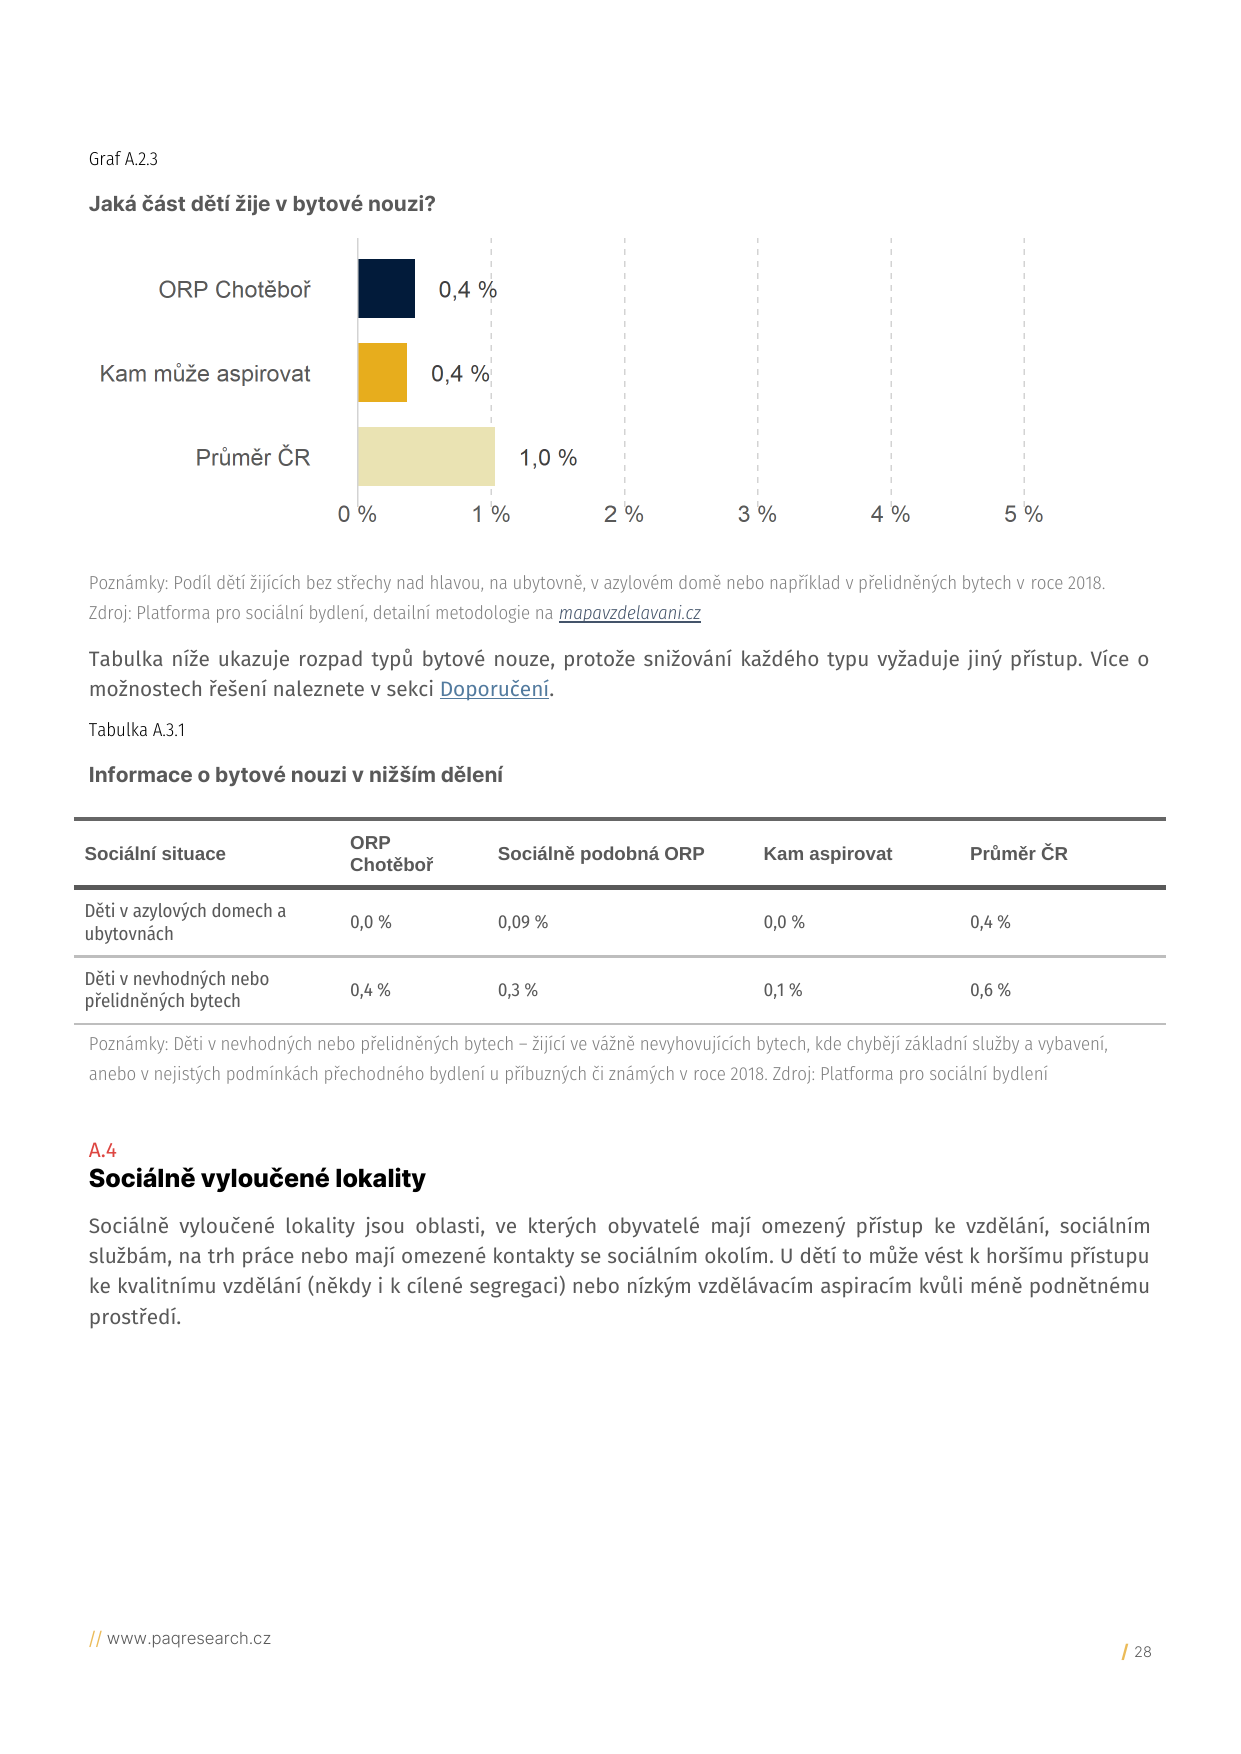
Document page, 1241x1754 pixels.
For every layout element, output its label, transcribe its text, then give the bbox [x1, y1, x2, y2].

table_header Kam aspirovat [753, 821, 959, 885]
table_cell 0,1 % [753, 958, 959, 1023]
table_header Sociálně podobná ORP [487, 821, 753, 885]
picture [88, 216, 1139, 548]
text Graf A.2.3 [89, 148, 1152, 170]
text Jaká část dětí žije v bytové nouzi? [89, 186, 1152, 216]
subtitle Sociálně vyloučené lokality [89, 1163, 1152, 1193]
text A.4 [89, 1133, 1152, 1163]
table_cell 0,3 % [487, 958, 753, 1023]
table_cell Děti v azylových domech a ubytovnách [74, 890, 339, 955]
text Tabulka A.3.1 [89, 718, 1152, 741]
text Poznámky: Podíl dětí žijících bez střechy nad hlavou, na ubytovně, v azylovém domě nebo například v přelidněných bytech v roce 2018. Zdroj: Platforma pro sociální bydlení, detailní metodologie na mapavzdelavani.cz [89, 564, 1152, 625]
text Sociálně vyloučené lokality jsou oblasti, ve kterých obyvatelé mají omezený přístup ke vzdělání, sociálním službám, na trh práce nebo mají omezené kontakty se sociálním okolím. U dětí to může vést k horšímu přístupu ke kvalitnímu vzdělání (někdy i k cílené segregaci) nebo nízkým vzdělávacím aspiracím kvůli méně podnětnému prostředí. [89, 1209, 1152, 1329]
table_cell 0,0 % [753, 890, 959, 955]
table_header ORP Chotěboř [340, 821, 487, 885]
table_cell 0,4 % [340, 958, 487, 1023]
table_cell 0,4 % [960, 890, 1166, 955]
text Tabulka níže ukazuje rozpad typů bytové nouze, protože snižování každého typu vyžaduje jiný přístup. Více o možnostech řešení naleznete v sekci Doporučení. [89, 641, 1152, 702]
table_header Sociální situace [74, 821, 339, 885]
table_header Průměr ČR [960, 821, 1166, 885]
table_cell Děti v nevhodných nebo přelidněných bytech [74, 958, 339, 1023]
table_cell 0,6 % [960, 958, 1166, 1023]
text Poznámky: Děti v nevhodných nebo přelidněných bytech – žijící ve vážně nevyhovujících bytech, kde chybějí základní služby a vybavení, anebo v nejistých podmínkách přechodného bydlení u příbuzných či známých v roce 2018. Zdroj: Platforma pro sociální bydlení [89, 1025, 1152, 1086]
table_cell 0,09 % [487, 890, 753, 955]
table_cell 0,0 % [340, 890, 487, 955]
text Informace o bytové nouzi v nižším dělení [89, 757, 1152, 787]
